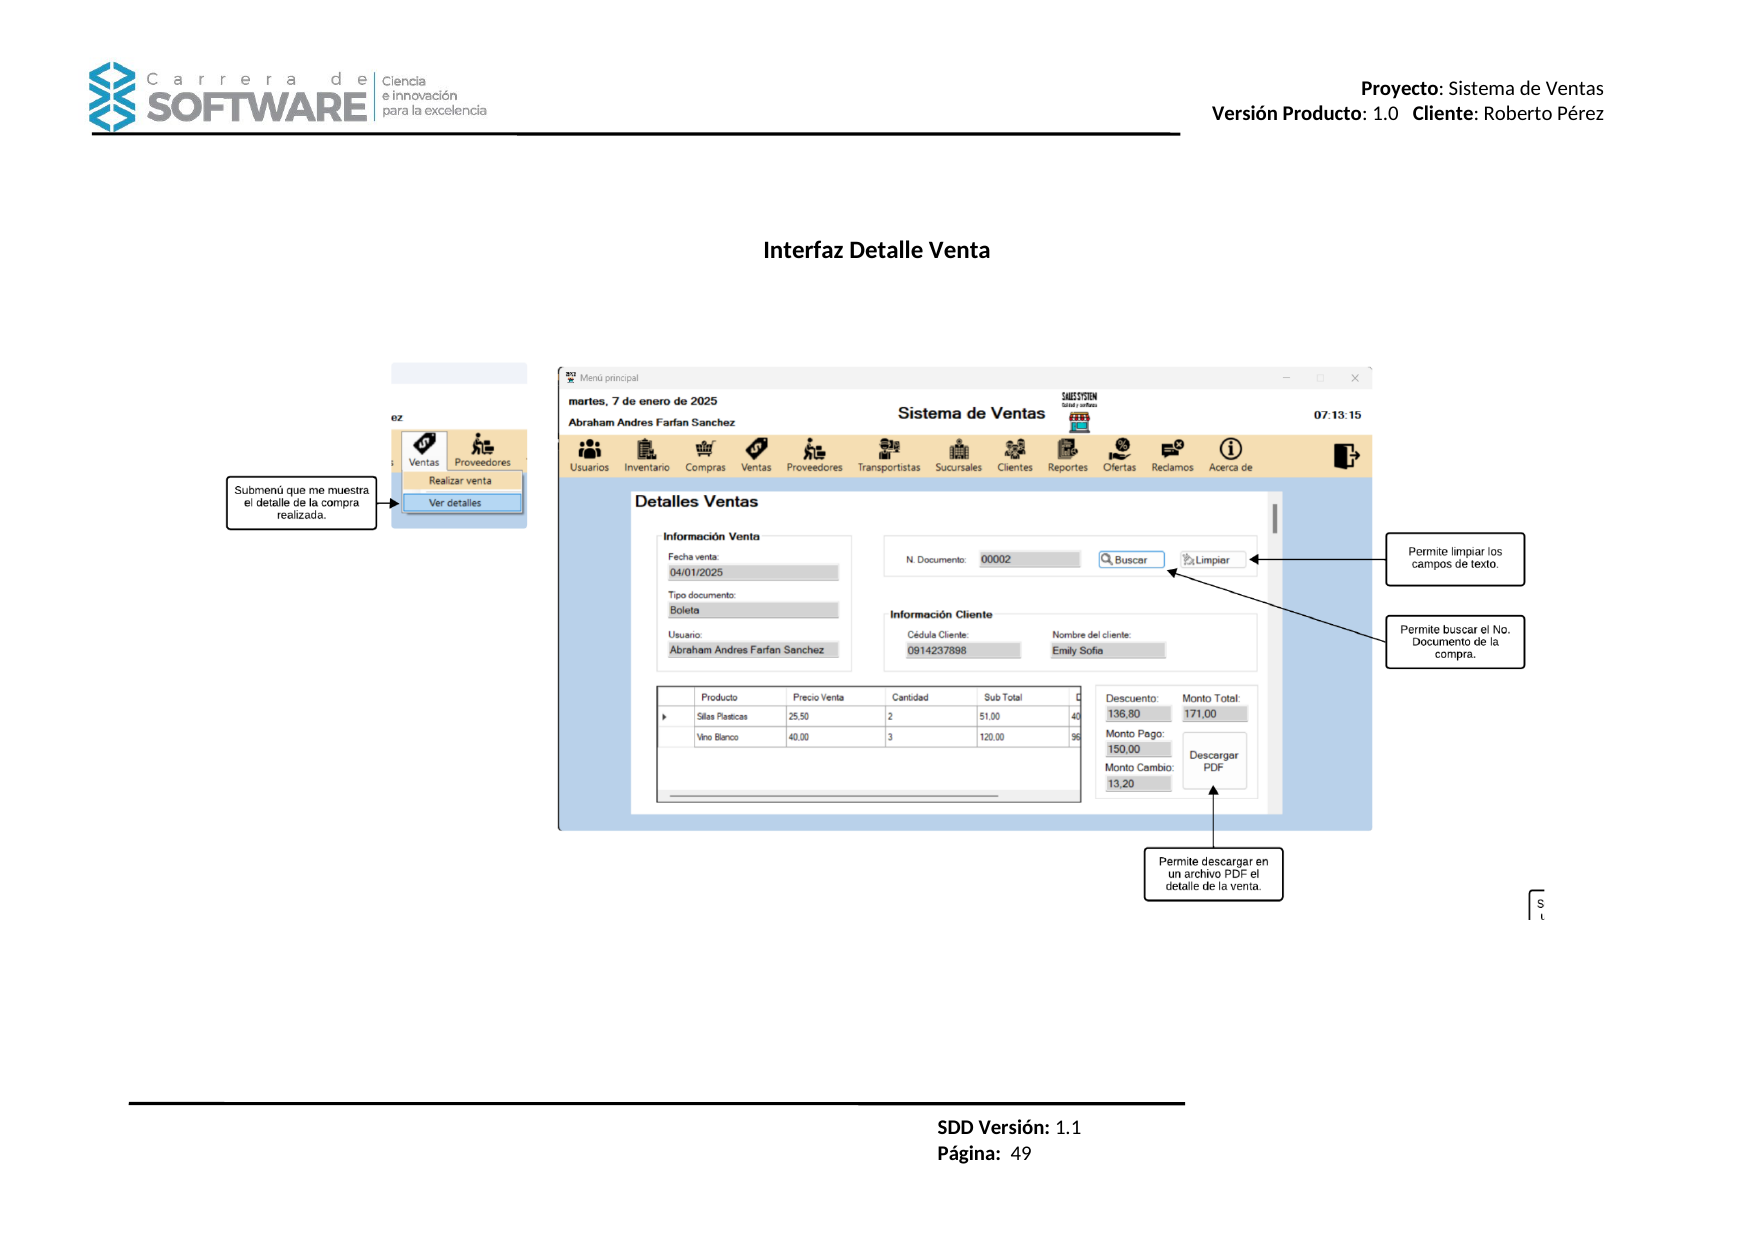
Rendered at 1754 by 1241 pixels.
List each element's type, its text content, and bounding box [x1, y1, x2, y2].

text Interfaz Detalle Venta [150, 235, 1604, 265]
picture [209, 323, 1545, 920]
picture [78, 46, 493, 154]
